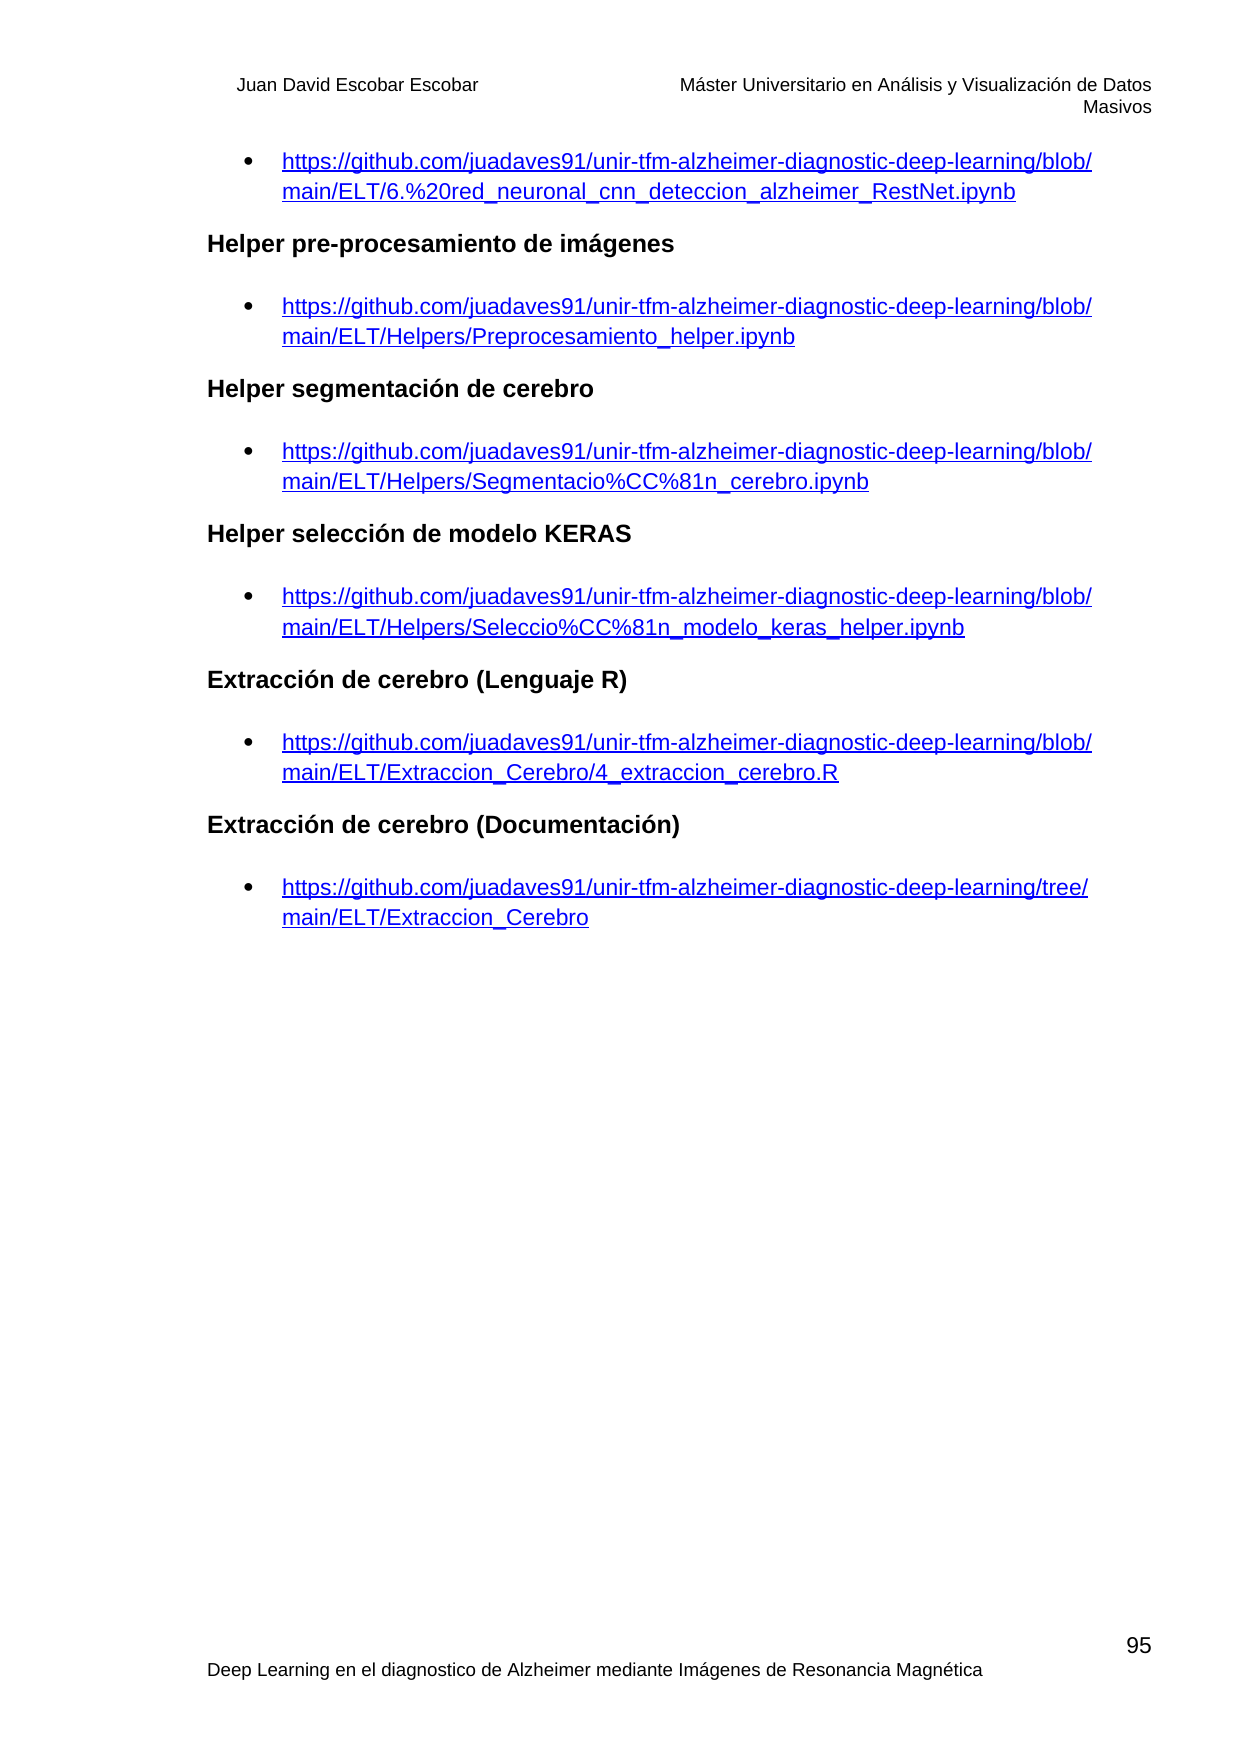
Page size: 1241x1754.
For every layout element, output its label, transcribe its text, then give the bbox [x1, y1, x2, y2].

text Helper pre-procesamiento de imágenes [207, 229, 1152, 258]
list https://github.com/juadaves91/unir-tfm-alzheimer-diagnostic-deep-learning/blob/main/ELT/Helpers/Preprocesamiento_helper.ipynb [244, 293, 1152, 349]
list https://github.com/juadaves91/unir-tfm-alzheimer-diagnostic-deep-learning/tree/main/ELT/Extraccion_Cerebro [244, 874, 1152, 930]
list https://github.com/juadaves91/unir-tfm-alzheimer-diagnostic-deep-learning/blob/main/ELT/Helpers/Segmentacio%CC%81n_cerebro.ipynb [244, 438, 1152, 495]
list https://github.com/juadaves91/unir-tfm-alzheimer-diagnostic-deep-learning/blob/main/ELT/6.%20red_neuronal_cnn_deteccion_alzheimer_RestNet.ipynb [244, 148, 1152, 204]
list https://github.com/juadaves91/unir-tfm-alzheimer-diagnostic-deep-learning/blob/main/ELT/Helpers/Seleccio%CC%81n_modelo_keras_helper.ipynb [244, 583, 1152, 640]
text Helper segmentación de cerebro [207, 374, 1152, 403]
list https://github.com/juadaves91/unir-tfm-alzheimer-diagnostic-deep-learning/blob/main/ELT/Extraccion_Cerebro/4_extraccion_cerebro.R [244, 728, 1152, 785]
text Extracción de cerebro (Lenguaje R) [207, 664, 1152, 693]
text Helper selección de modelo KERAS [207, 519, 1152, 548]
text Extracción de cerebro (Documentación) [207, 810, 1152, 838]
